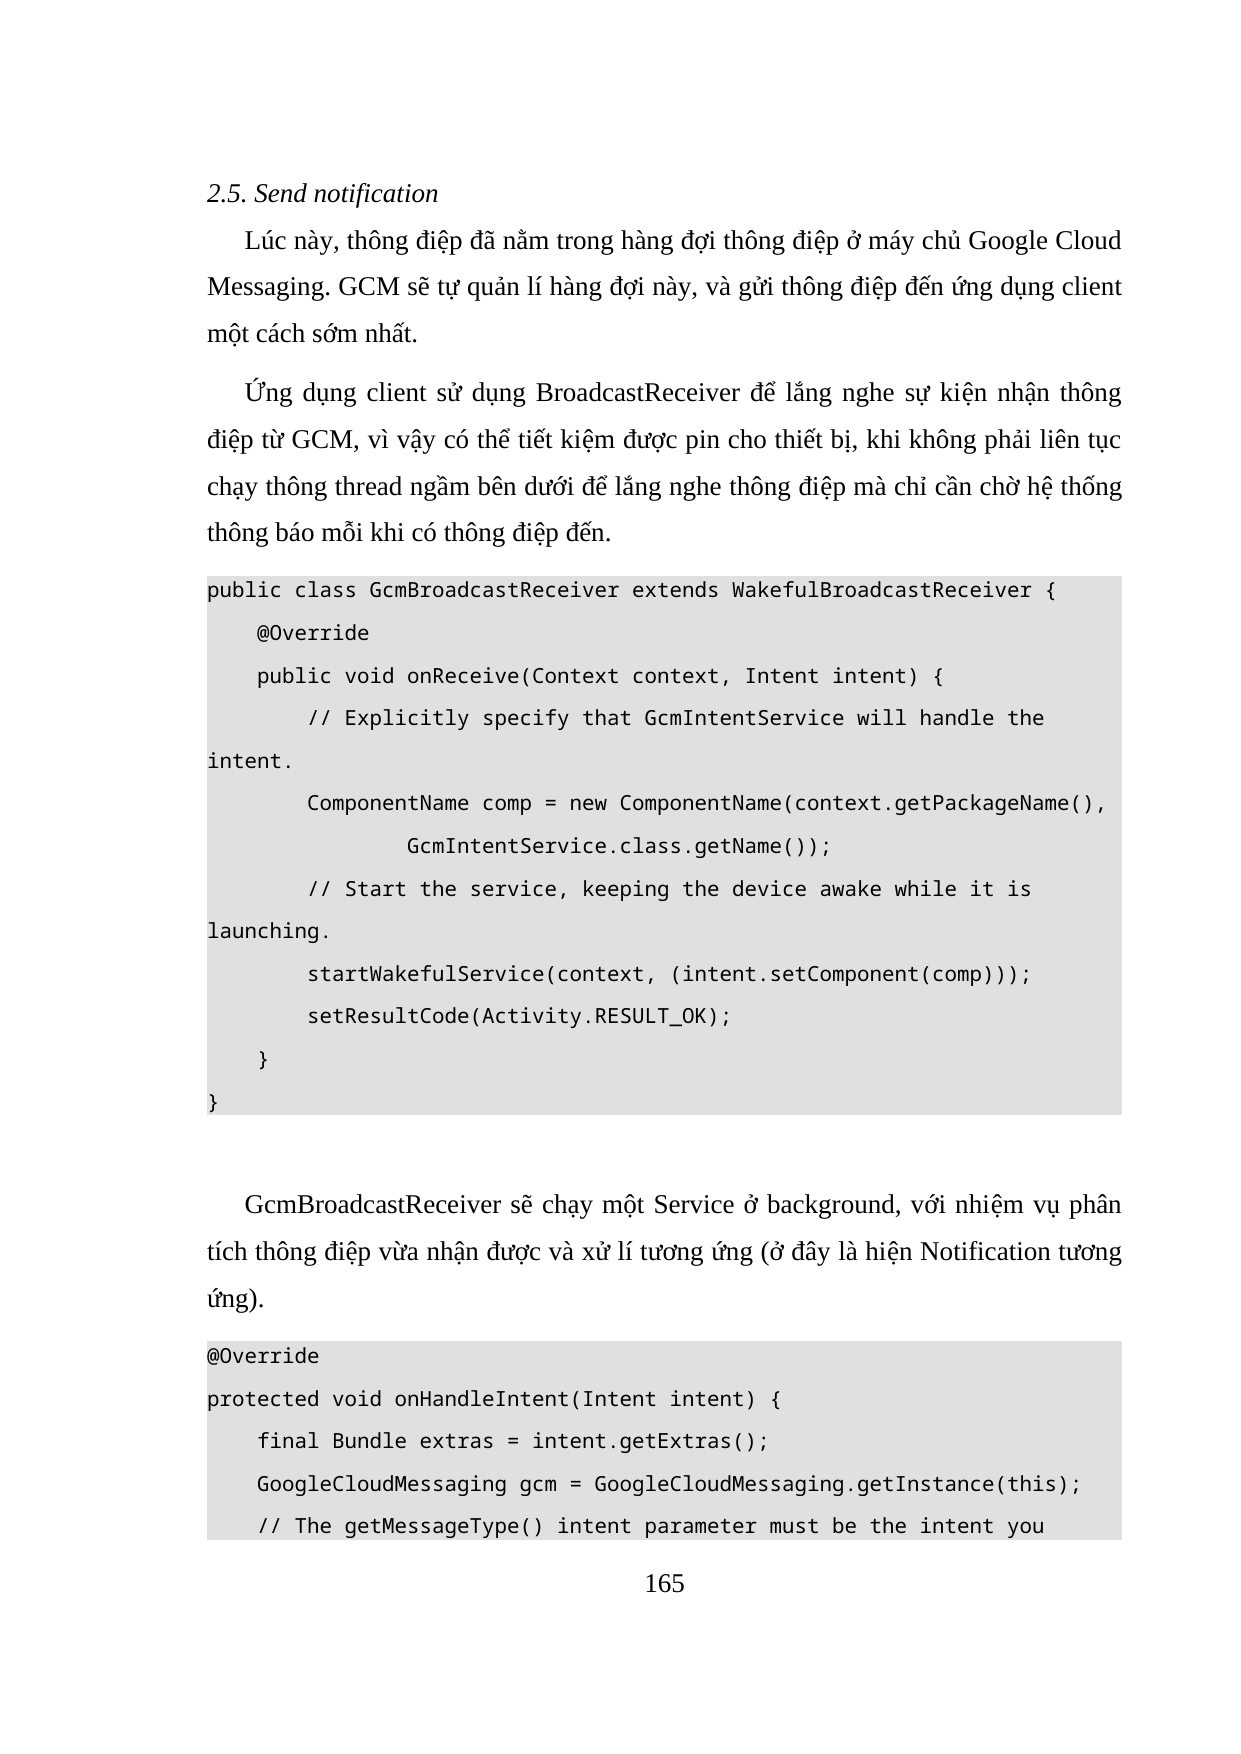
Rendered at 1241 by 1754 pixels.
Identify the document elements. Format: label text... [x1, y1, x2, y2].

text 2.5. Send notification [207, 177, 1122, 208]
text Lúc này, thông điệp đã nằm trong hàng đợi thông điệp ở máy chủ Google Cloud Messaging. GCM sẽ tự quản lí hàng đợi này, và gửi thông điệp đến ứng dụng client một cách sớm nhất. [207, 224, 1122, 348]
text public class GcmBroadcastReceiver extends WakefulBroadcastReceiver { @Override public void onReceive(Context context, Intent intent) { // Explicitly specify that GcmIntentService will handle the intent. ComponentName comp = new ComponentName(context.getPackageName(), GcmIntentService.class.getName()); // Start the service, keeping the device awake while it is launching. startWakefulService(context, (intent.setComponent(comp))); setResultCode(Activity.RESULT_OK); } } [207, 576, 1122, 1115]
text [207, 1341, 1122, 1540]
text Ứng dụng client sử dụng BroadcastReceiver để lắng nghe sự kiện nhận thông điệp từ GCM, vì vậy có thể tiết kiệm được pin cho thiết bị, khi không phải liên tục chạy thông thread ngầm bên dưới để lắng nghe thông điệp mà chỉ cần chờ hệ thống thông báo mỗi khi có thông điệp đến. [207, 376, 1122, 547]
text GcmBroadcastReceiver sẽ chạy một Service ở background, với nhiệm vụ phân tích thông điệp vừa nhận được và xử lí tương ứng (ở đây là hiện Notification tương ứng). [207, 1188, 1122, 1313]
